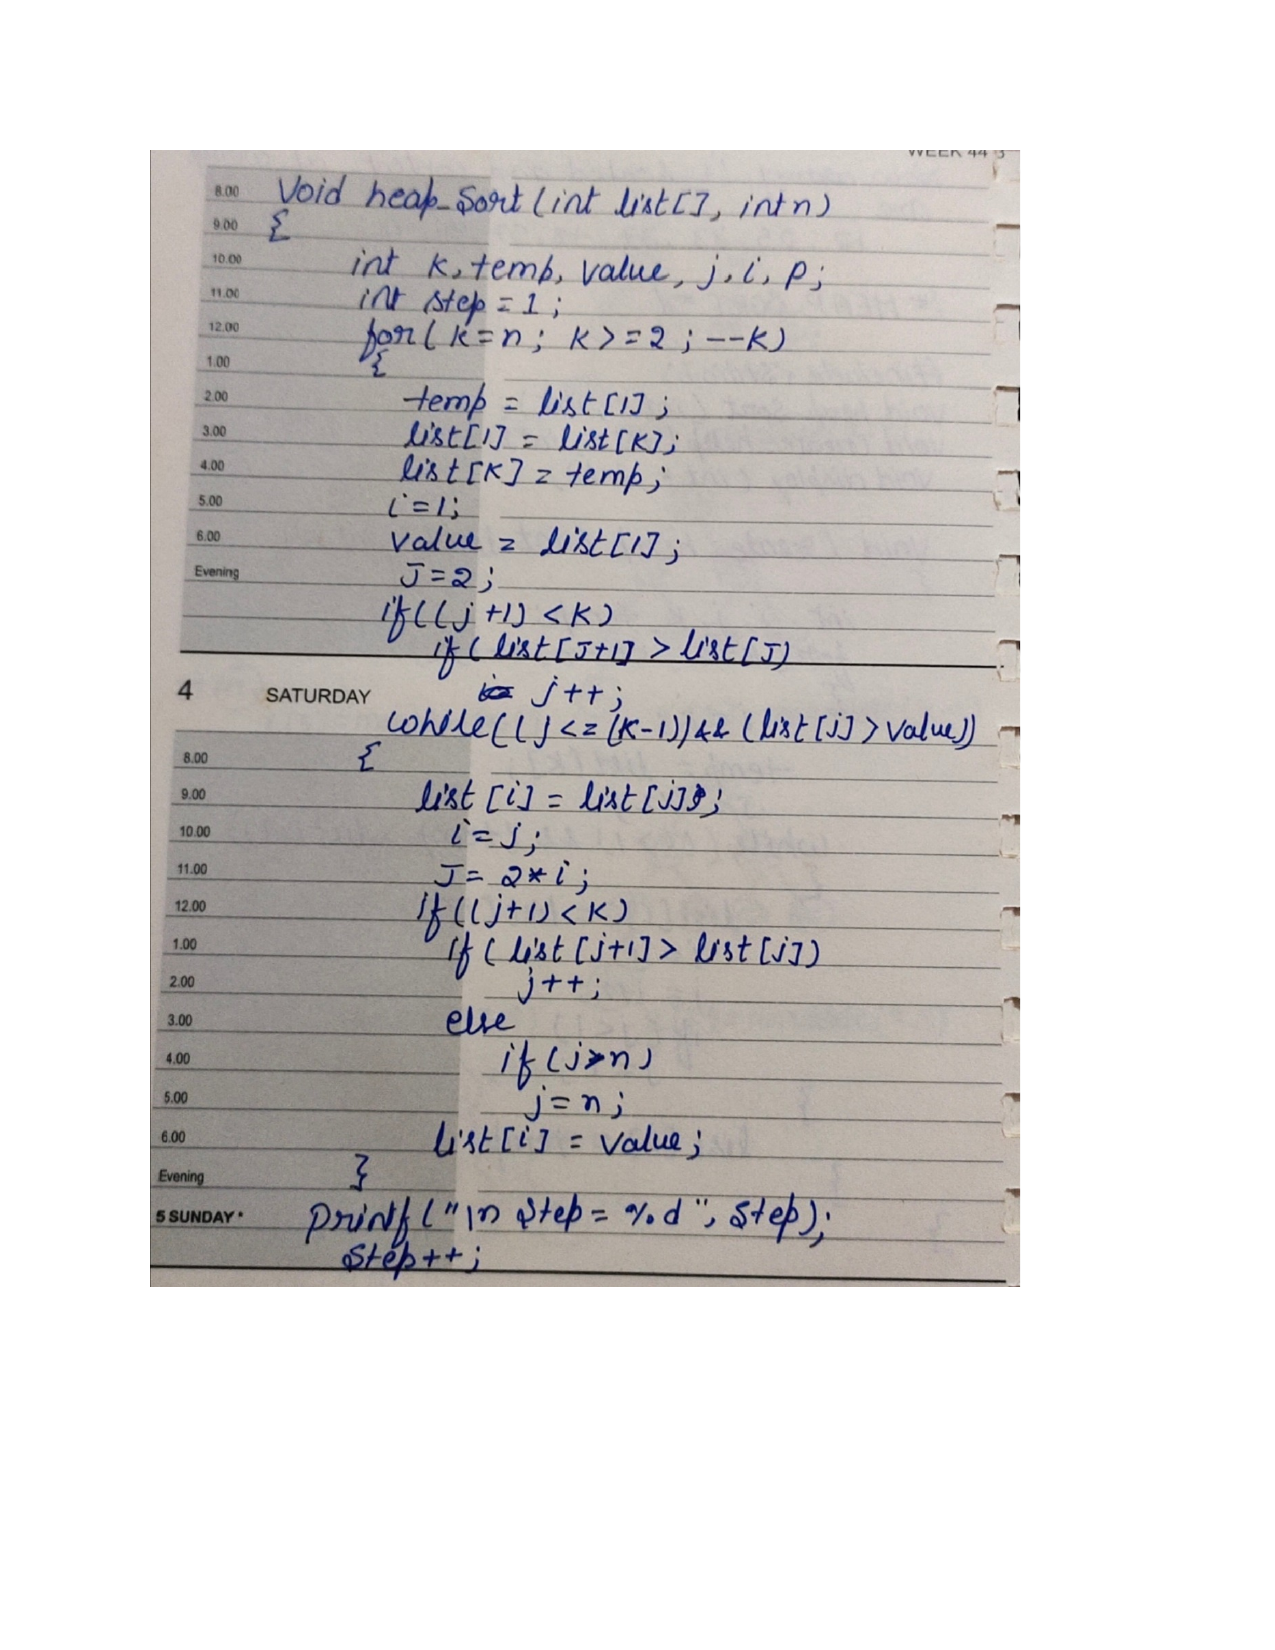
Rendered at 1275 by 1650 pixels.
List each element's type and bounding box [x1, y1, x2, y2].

picture [150, 150, 1021, 1287]
